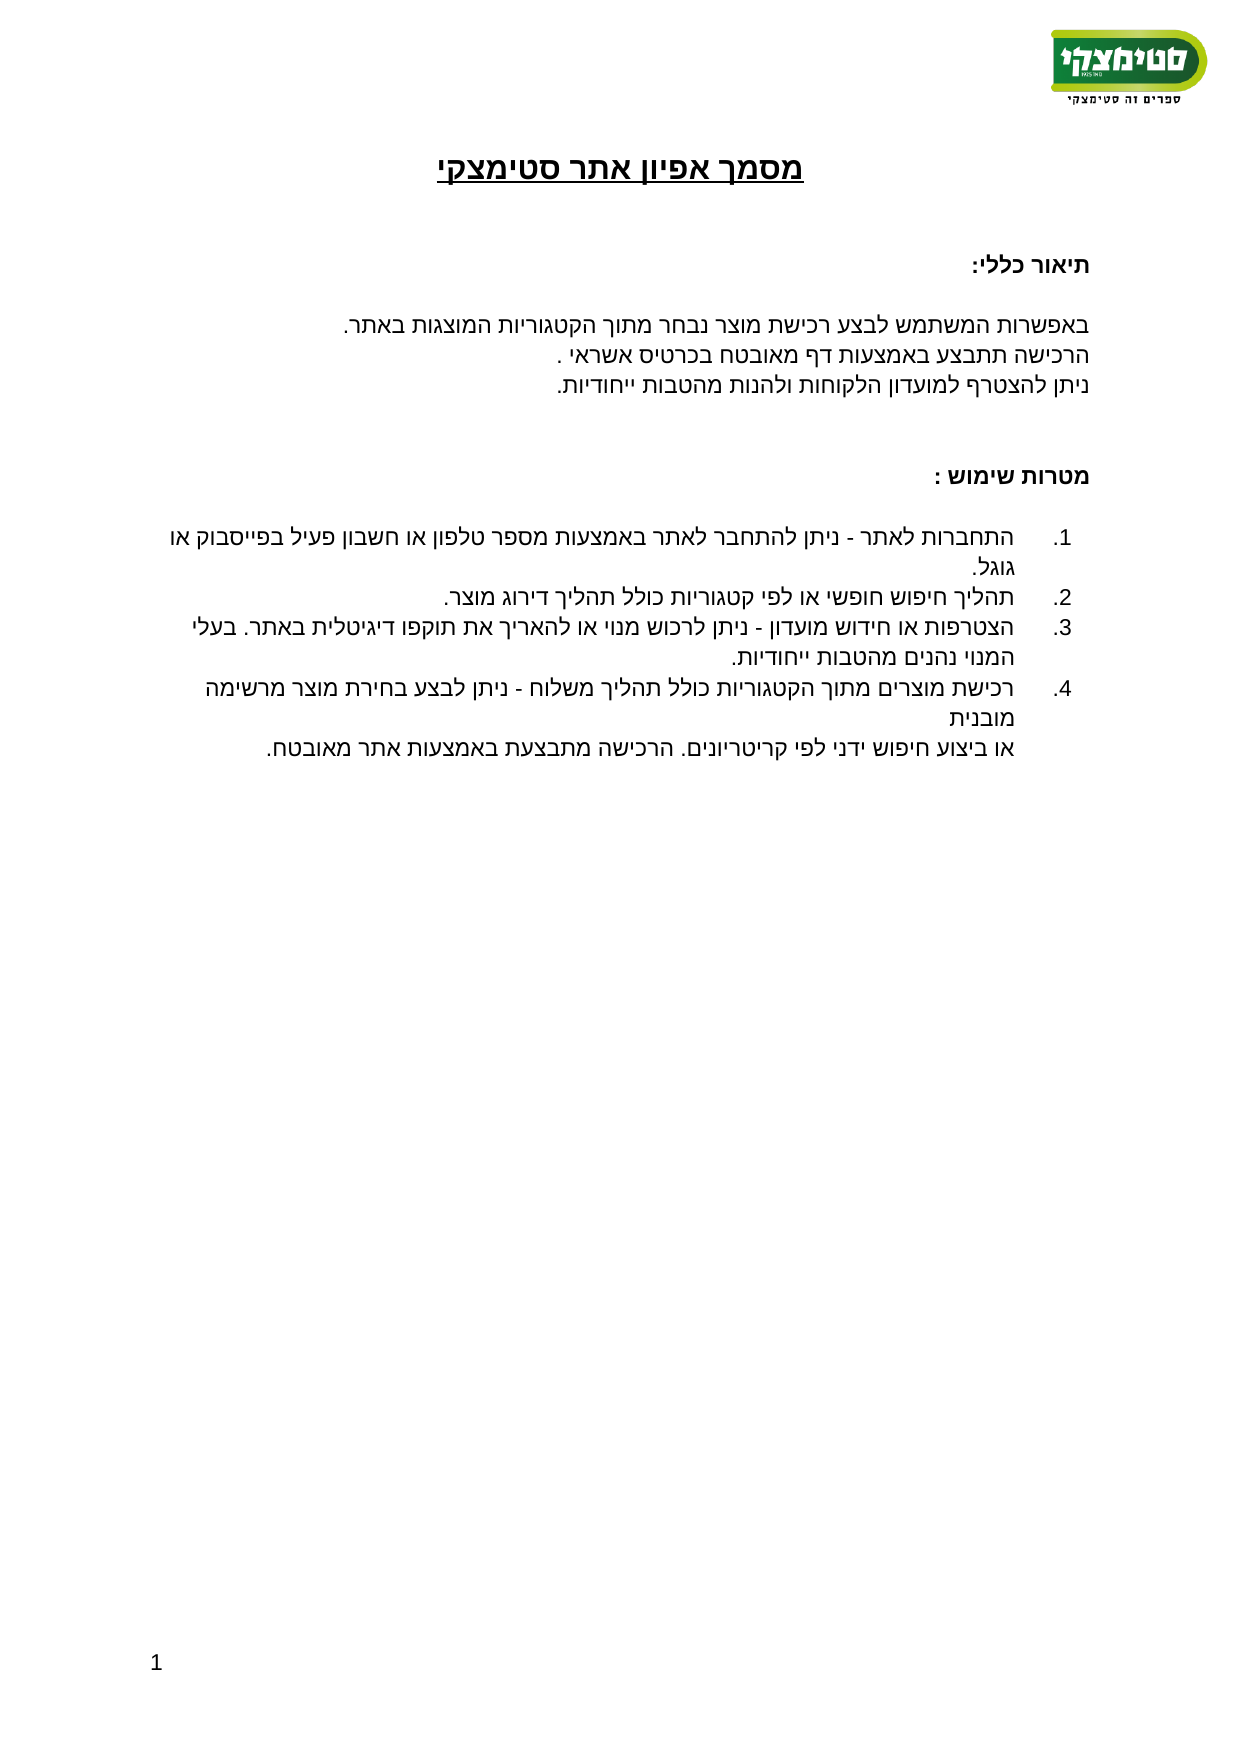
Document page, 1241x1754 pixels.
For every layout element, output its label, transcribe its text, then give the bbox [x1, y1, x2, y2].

list התחברות לאתר - ניתן להתחבר לאתר באמצעות מספר טלפון או חשבון פעיל בפייסבוק או גוגל. [150, 523, 1053, 580]
text ניתן להצטרף למועדון הלקוחות ולהנות מהטבות ייחודיות. [150, 372, 1090, 399]
text מסמך אפיון אתר סטימצקי [150, 150, 1090, 186]
text באפשרות המשתמש לבצע רכישת מוצר נבחר מתוך הקטגוריות המוצגות באתר. [150, 312, 1090, 338]
list תהליך חיפוש חופשי או לפי קטגוריות כולל תהליך דירוג מוצר. [150, 584, 1053, 610]
list רכישת מוצרים מתוך הקטגוריות כולל תהליך משלוח - ניתן לבצע בחירת מוצר מרשימה מובנית [150, 674, 1053, 731]
text מטרות שימוש : [150, 463, 1090, 489]
list הצטרפות או חידוש מועדון - ניתן לרכוש מנוי או להאריך את תוקפו דיגיטלית באתר. בעלי המנוי נהנים מהטבות ייחודיות. [150, 614, 1053, 671]
picture [1041, 20, 1214, 113]
text או ביצוע חיפוש ידני לפי קריטריונים. הרכישה מתבצעת באמצעות אתר מאובטח. [150, 735, 1015, 761]
text תיאור כללי: [150, 252, 1090, 278]
text הרכישה תתבצע באמצעות דף מאובטח בכרטיס אשראי . [150, 342, 1090, 369]
